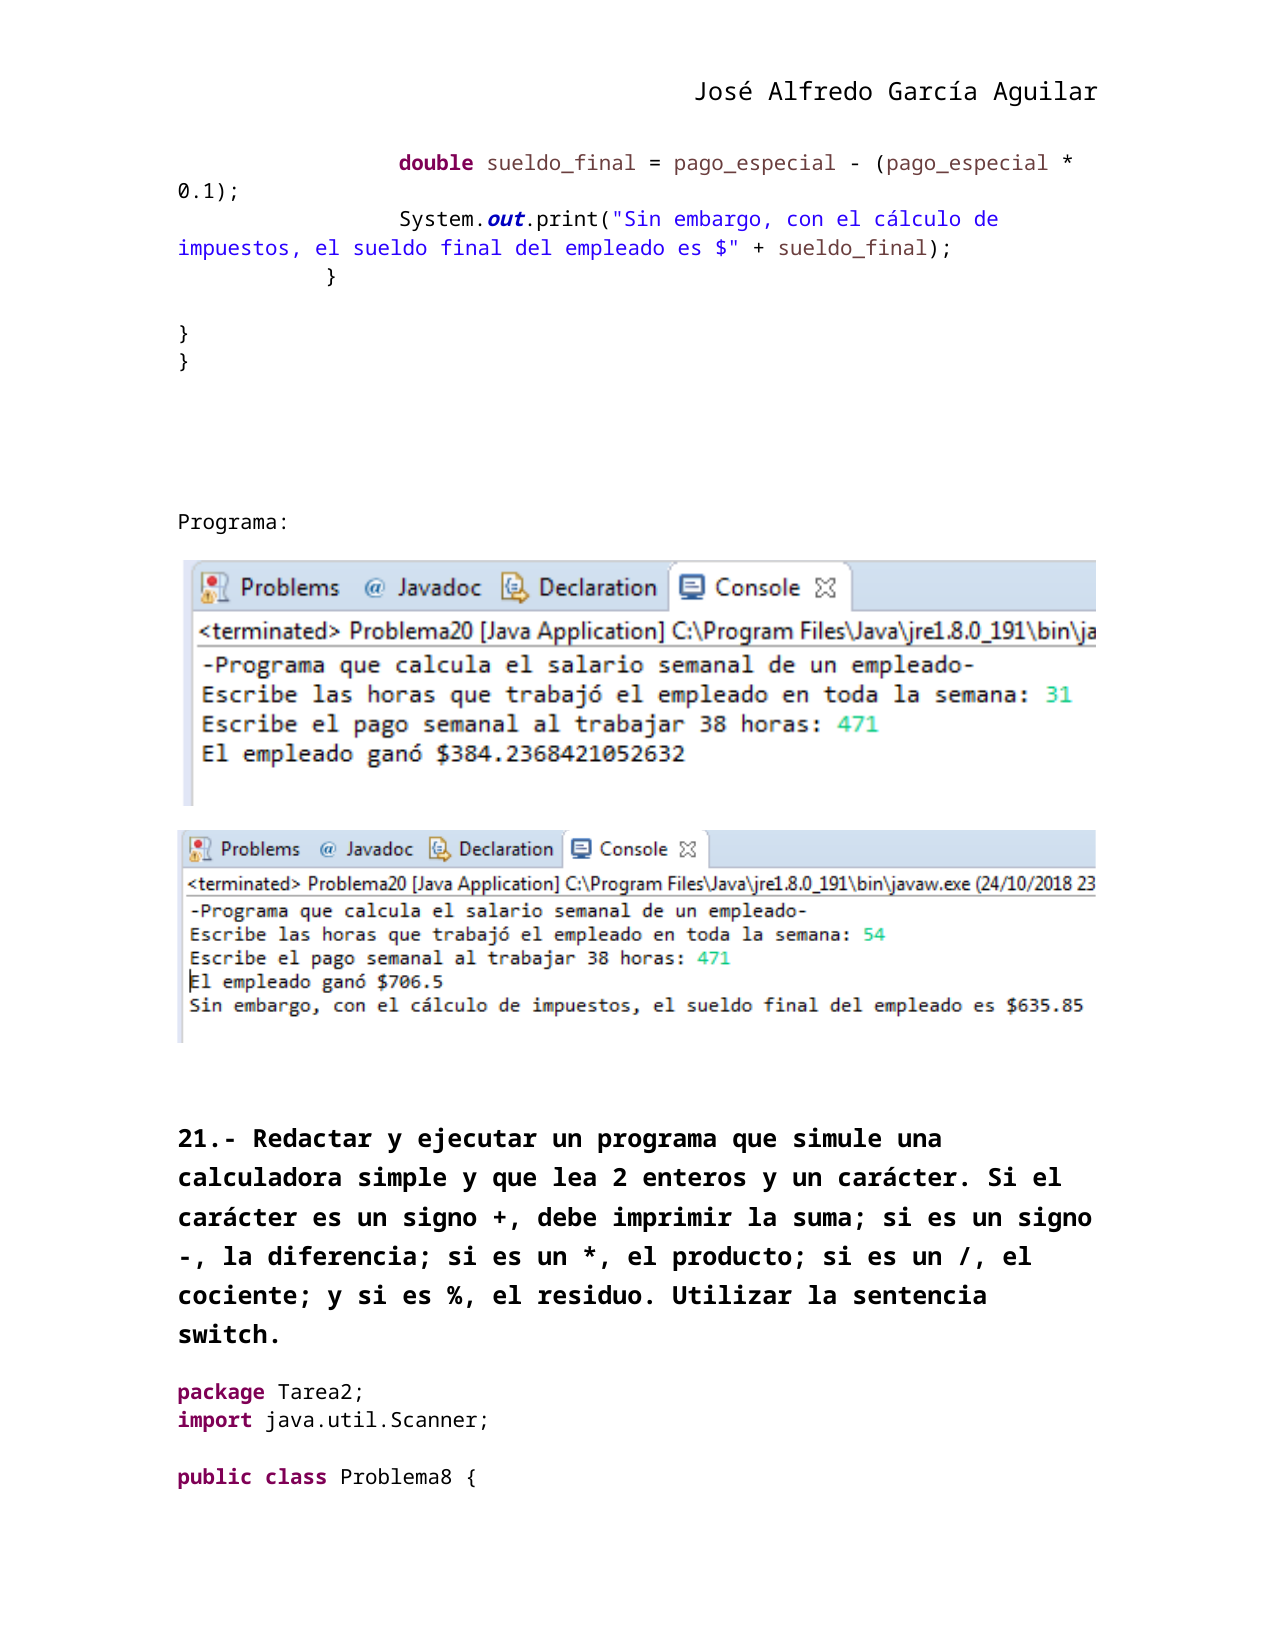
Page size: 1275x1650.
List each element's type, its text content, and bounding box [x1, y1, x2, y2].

text } [177, 318, 1098, 347]
text import java.util.Scanner; [177, 1405, 1098, 1434]
text Programa: [177, 507, 1098, 535]
text } [177, 347, 1098, 375]
text public class Problema8 { [177, 1462, 1098, 1491]
text } [177, 261, 1098, 290]
text double sueldo_final = pago_especial - (pago_especial * 0.1); [177, 148, 1098, 204]
text 21.- Redactar y ejecutar un programa que simule una calculadora simple y que lea 2 enteros y un carácter. Si el carácter es un signo +, debe imprimir la suma; si es un signo -, la diferencia; si es un *, el producto; si es un /, el cociente; y si es %, el residuo. Utilizar la sentencia switch. [177, 1121, 1098, 1351]
text System.out.print("Sin embargo, con el cálculo de impuestos, el sueldo final del empleado es $" + sueldo_final); [177, 204, 1098, 261]
picture [177, 830, 1096, 1043]
picture [177, 560, 1096, 806]
text package Tarea2; [177, 1377, 1098, 1405]
